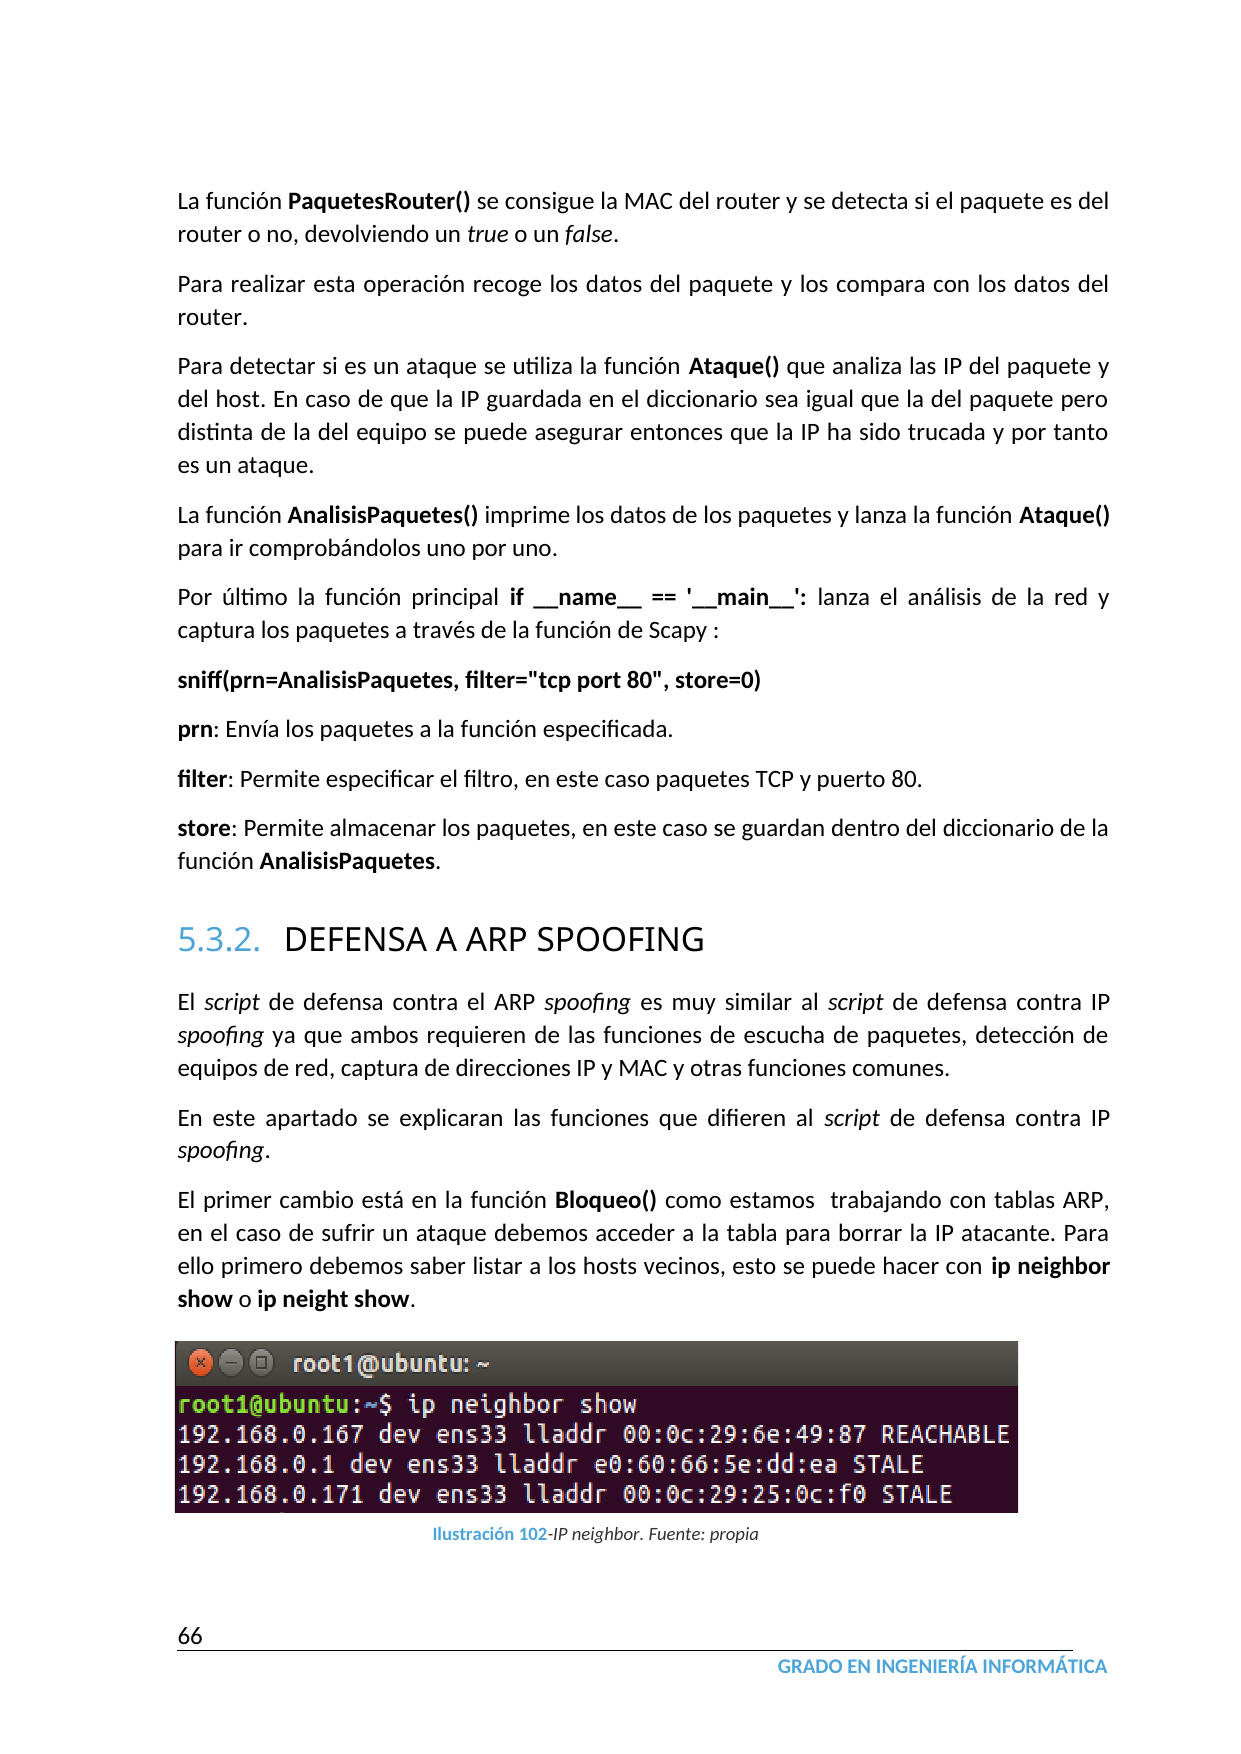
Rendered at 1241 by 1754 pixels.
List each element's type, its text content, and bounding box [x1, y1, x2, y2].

text sniff(prn=AnalisisPaquetes, filter="tcp port 80", store=0) [177, 664, 1110, 694]
text La función PaquetesRouter() se consigue la MAC del router y se detecta si el paquete es del router o no, devolviendo un true o un false. [177, 185, 1110, 249]
text store: Permite almacenar los paquetes, en este caso se guardan dentro del diccionario de la función AnalisisPaquetes. [177, 812, 1110, 876]
text filter: Permite especificar el filtro, en este caso paquetes TCP y puerto 80. [177, 763, 1110, 793]
text Para detectar si es un ataque se utiliza la función Ataque() que analiza las IP del paquete y del host. En caso de que la IP guardada en el diccionario sea igual que la del paquete pero distinta de la del equipo se puede asegurar entonces que la IP ha sido trucada y por tanto es un ataque. [177, 350, 1110, 480]
text Por último la función principal if __name__ == '__main__': lanza el análisis de la red y captura los paquetes a través de la función de Scapy : [177, 581, 1110, 645]
text En este apartado se explicaran las funciones que difieren al script de defensa contra IP spoofing. [177, 1102, 1110, 1165]
text La función AnalisisPaquetes() imprime los datos de los paquetes y lanza la función Ataque() para ir comprobándolos uno por uno. [177, 499, 1110, 562]
picture [174, 1341, 1019, 1513]
text prn: Envía los paquetes a la función especificada. [177, 713, 1110, 744]
subtitle DEFENSA A ARP SPOOFING [177, 916, 1110, 961]
text El primer cambio está en la función Bloqueo() como estamos trabajando con tablas ARP, en el caso de sufrir un ataque debemos acceder a la tabla para borrar la IP atacante. Para ello primero debemos saber listar a los hosts vecinos, esto se puede hacer con ip neighbor show o ip neight show. [177, 1184, 1110, 1313]
text Para realizar esta operación recoge los datos del paquete y los compara con los datos del router. [177, 268, 1110, 331]
text El script de defensa contra el ARP spoofing es muy similar al script de defensa contra IP spoofing ya que ambos requieren de las funciones de escucha de paquetes, detección de equipos de red, captura de direcciones IP y MAC y otras funciones comunes. [177, 986, 1110, 1083]
